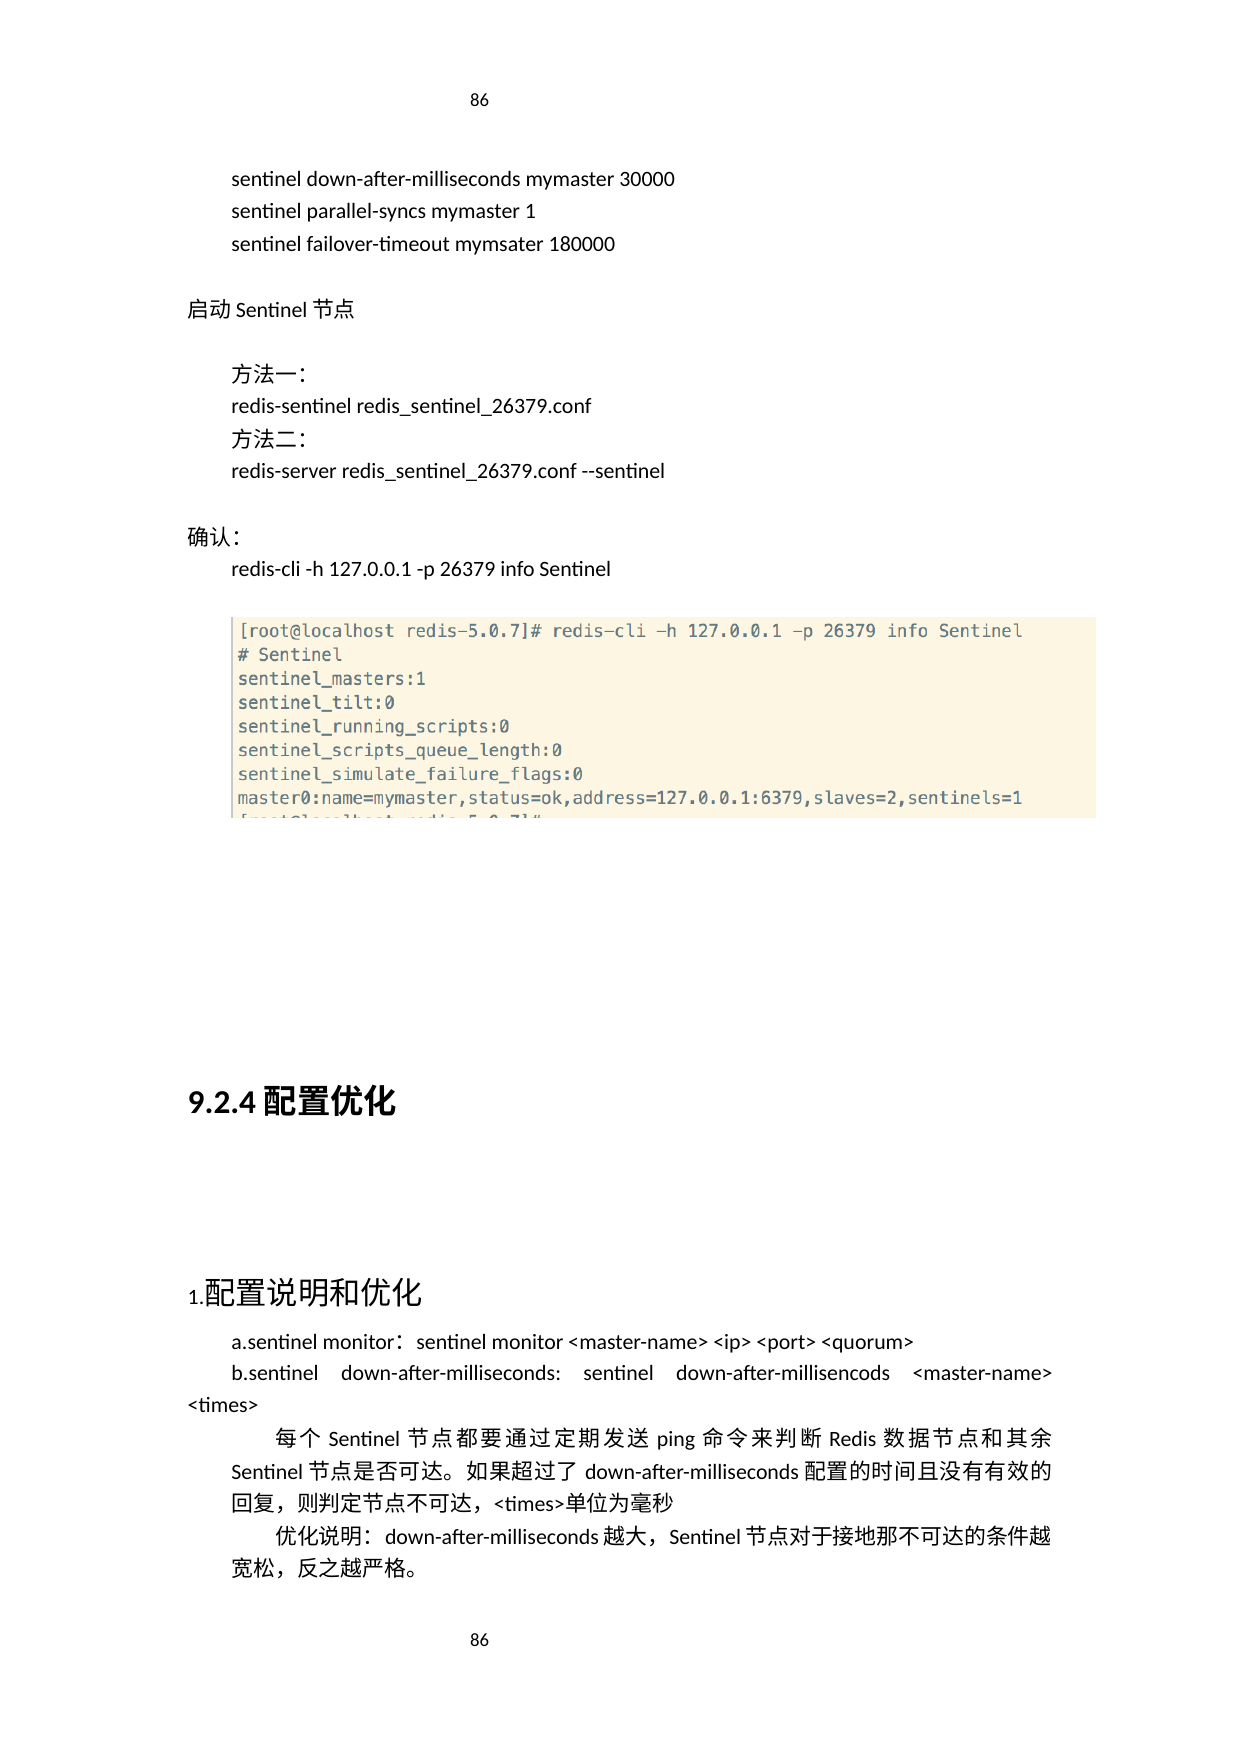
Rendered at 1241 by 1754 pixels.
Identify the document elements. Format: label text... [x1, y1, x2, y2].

text redis-cli -h 127.0.0.1 -p 26379 info Sentinel [187, 552, 1053, 584]
text redis-server redis_sentinel_26379.conf --sentinel [187, 454, 1053, 487]
text 确认： [187, 519, 1053, 552]
text 启动Sentinel节点 [187, 292, 1053, 324]
text sentinel failover-timeout mymsater 180000 [187, 227, 1053, 259]
list 优化说明：down-after-milliseconds越大，Sentinel节点对于接地那不可达的条件越宽松，反之越严格。 [231, 1518, 1053, 1583]
text 方法一： [187, 357, 1053, 389]
text sentinel parallel-syncs mymaster 1 [187, 194, 1053, 227]
text redis-sentinel redis_sentinel_26379.conf [187, 389, 1053, 422]
picture [231, 617, 1097, 818]
subtitle 9.2.4 配置优化 [187, 1067, 1053, 1132]
list 每个Sentinel节点都要通过定期发送ping命令来判断Redis数据节点和其余Sentinel节点是否可达。如果超过了down-after-milliseconds配置的时间且没有有效的回复，则判定节点不可达，<times>单位为毫秒 [231, 1421, 1053, 1518]
list sentinel down-after-milliseconds: sentinel down-after-millisencods <master-name> <times> [187, 1356, 1053, 1421]
list sentinel monitor：sentinel monitor <master-name> <ip> <port> <quorum> [187, 1323, 1053, 1356]
text 方法二： [187, 422, 1053, 454]
list 配置说明和优化 [187, 1258, 1053, 1323]
text sentinel down-after-milliseconds mymaster 30000 [187, 162, 1053, 194]
